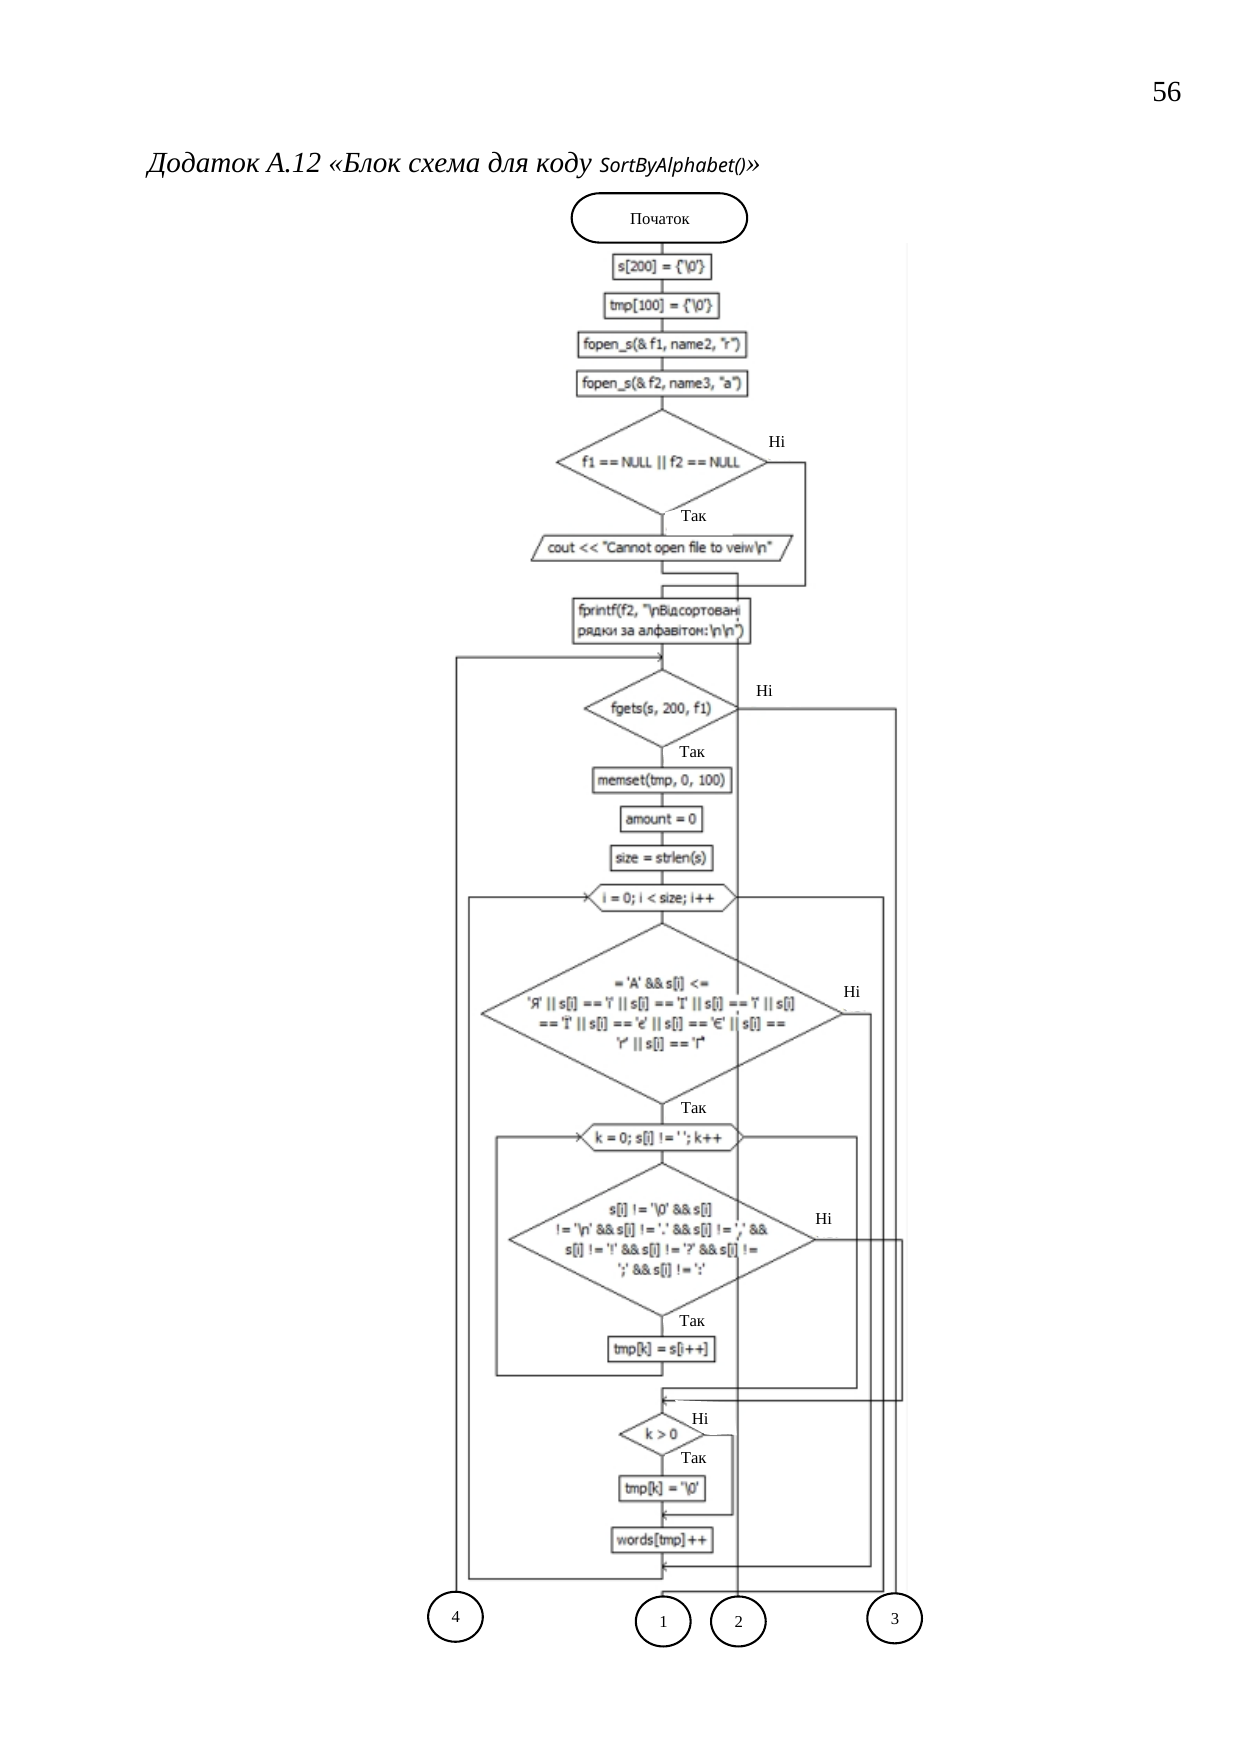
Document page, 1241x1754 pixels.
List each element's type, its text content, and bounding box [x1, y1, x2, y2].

subtitle Додаток A.12 «Блок схема для коду SortByAlphabet()» [148, 145, 1181, 179]
picture [445, 243, 908, 1597]
